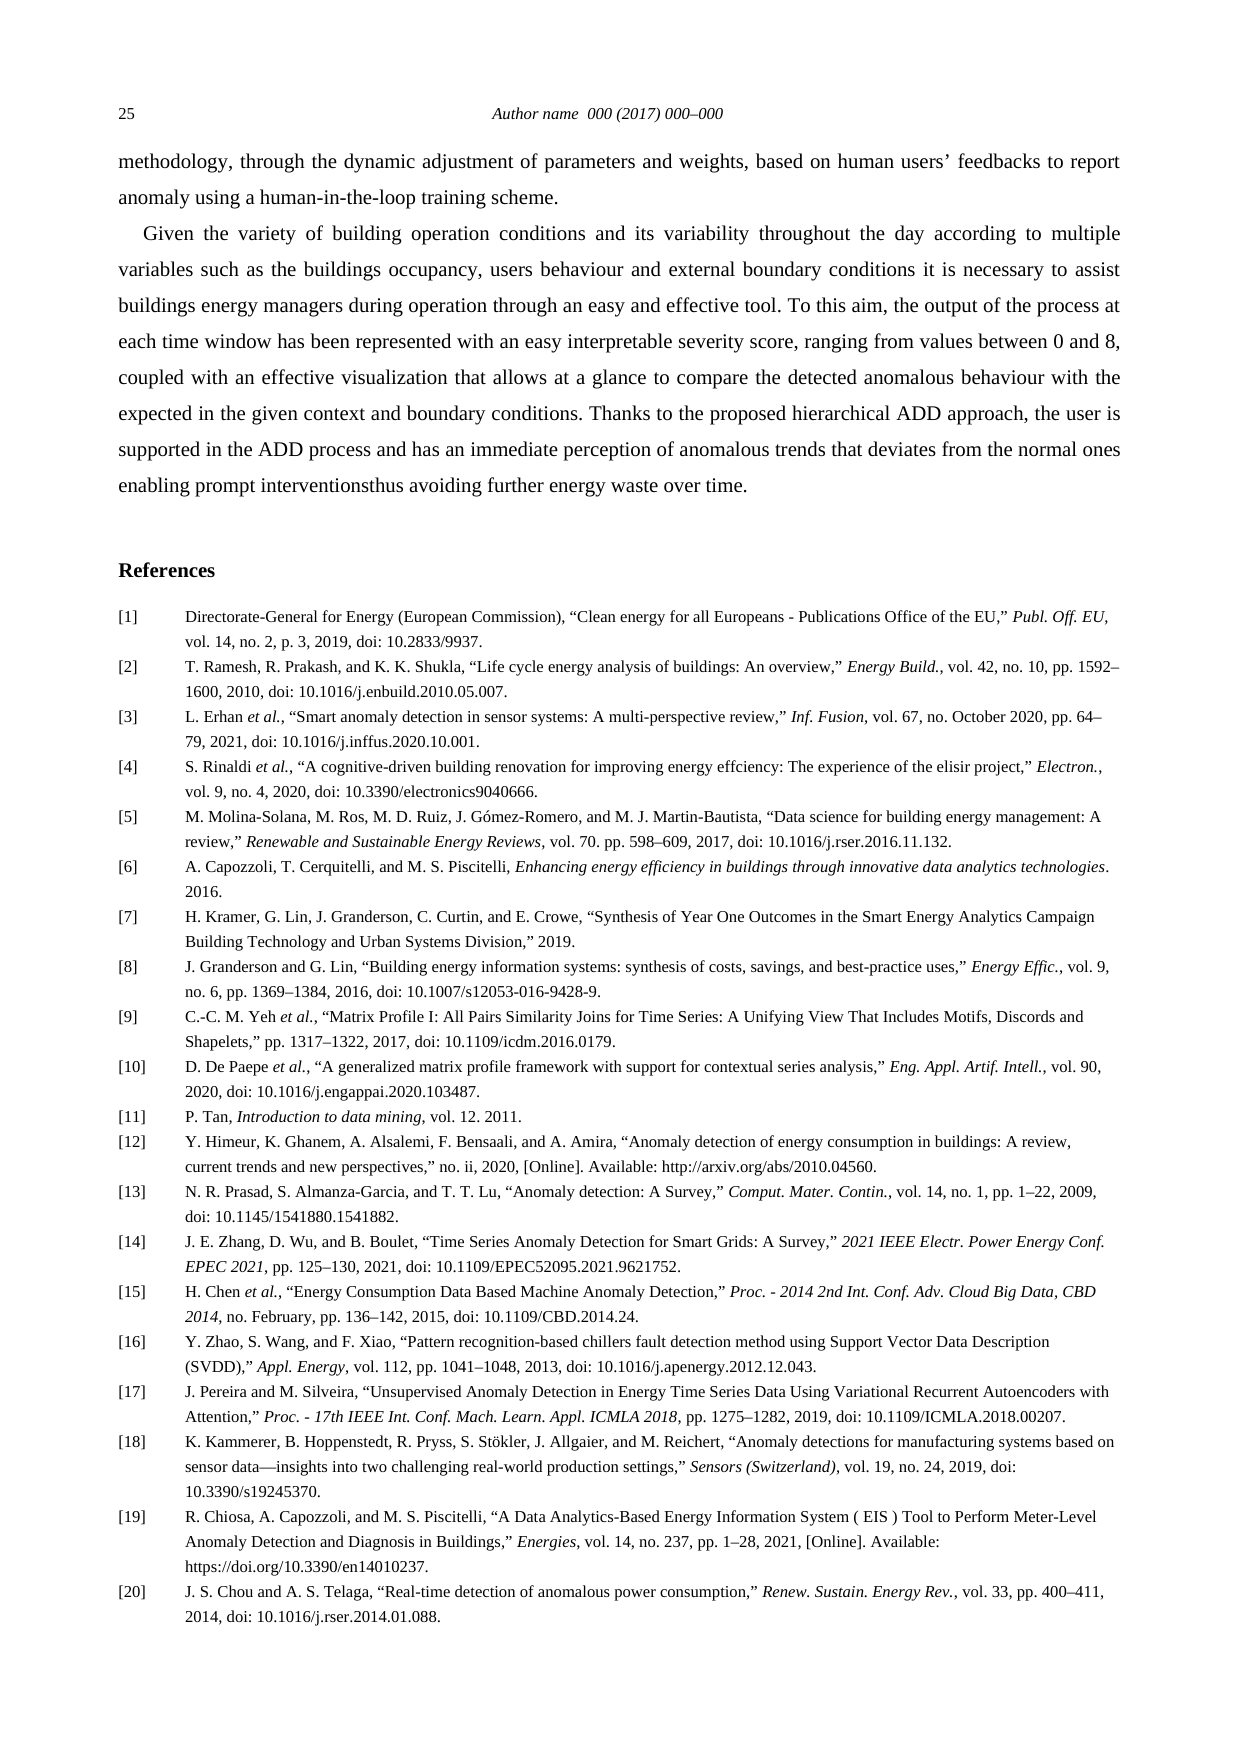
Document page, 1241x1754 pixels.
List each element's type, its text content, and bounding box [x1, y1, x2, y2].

text [19] R. Chiosa, A. Capozzoli, and M. S. Piscitelli, “A Data Analytics-Based Energy Information System ( EIS ) Tool to Perform Meter-Level Anomaly Detection and Diagnosis in Buildings,” Energies, vol. 14, no. 237, pp. 1–28, 2021, [Online]. Available: https://doi.org/10.3390/en14010237. [118, 1503, 1122, 1578]
text [13] N. R. Prasad, S. Almanza-Garcia, and T. T. Lu, “Anomaly detection: A Survey,” Comput. Mater. Contin., vol. 14, no. 1, pp. 1–22, 2009, doi: 10.1145/1541880.1541882. [118, 1178, 1122, 1228]
text [12] Y. Himeur, K. Ghanem, A. Alsalemi, F. Bensaali, and A. Amira, “Anomaly detection of energy consumption in buildings: A review, current trends and new perspectives,” no. ii, 2020, [Online]. Available: http://arxiv.org/abs/2010.04560. [118, 1128, 1122, 1178]
text [17] J. Pereira and M. Silveira, “Unsupervised Anomaly Detection in Energy Time Series Data Using Variational Recurrent Autoencoders with Attention,” Proc. - 17th IEEE Int. Conf. Mach. Learn. Appl. ICMLA 2018, pp. 1275–1282, 2019, doi: 10.1109/ICMLA.2018.00207. [118, 1378, 1122, 1428]
text [20] J. S. Chou and A. S. Telaga, “Real-time detection of anomalous power consumption,” Renew. Sustain. Energy Rev., vol. 33, pp. 400–411, 2014, doi: 10.1016/j.rser.2014.01.088. [118, 1578, 1122, 1628]
text [1] Directorate-General for Energy (European Commission), “Clean energy for all Europeans - Publications Office of the EU,” Publ. Off. EU, vol. 14, no. 2, p. 3, 2019, doi: 10.2833/9937. [118, 603, 1122, 653]
text [4] S. Rinaldi et al., “A cognitive-driven building renovation for improving energy effciency: The experience of the elisir project,” Electron., vol. 9, no. 4, 2020, doi: 10.3390/electronics9040666. [118, 753, 1122, 803]
text [15] H. Chen et al., “Energy Consumption Data Based Machine Anomaly Detection,” Proc. - 2014 2nd Int. Conf. Adv. Cloud Big Data, CBD 2014, no. February, pp. 136–142, 2015, doi: 10.1109/CBD.2014.24. [118, 1278, 1122, 1328]
text [16] Y. Zhao, S. Wang, and F. Xiao, “Pattern recognition-based chillers fault detection method using Support Vector Data Description (SVDD),” Appl. Energy, vol. 112, pp. 1041–1048, 2013, doi: 10.1016/j.apenergy.2012.12.043. [118, 1328, 1122, 1378]
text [118, 149, 1122, 209]
text [3] L. Erhan et al., “Smart anomaly detection in sensor systems: A multi-perspective review,” Inf. Fusion, vol. 67, no. October 2020, pp. 64–79, 2021, doi: 10.1016/j.inffus.2020.10.001. [118, 703, 1122, 753]
text [9] C.-C. M. Yeh et al., “Matrix Profile I: All Pairs Similarity Joins for Time Series: A Unifying View That Includes Motifs, Discords and Shapelets,” pp. 1317–1322, 2017, doi: 10.1109/icdm.2016.0179. [118, 1003, 1122, 1053]
text [11] P. Tan, Introduction to data mining, vol. 12. 2011. [118, 1103, 1122, 1128]
text [6] A. Capozzoli, T. Cerquitelli, and M. S. Piscitelli, Enhancing energy efficiency in buildings through innovative data analytics technologies. 2016. [118, 853, 1122, 903]
text [8] J. Granderson and G. Lin, “Building energy information systems: synthesis of costs, savings, and best-practice uses,” Energy Effic., vol. 9, no. 6, pp. 1369–1384, 2016, doi: 10.1007/s12053-016-9428-9. [118, 953, 1122, 1003]
text [18] K. Kammerer, B. Hoppenstedt, R. Pryss, S. Stökler, J. Allgaier, and M. Reichert, “Anomaly detections for manufacturing systems based on sensor data—insights into two challenging real-world production settings,” Sensors (Switzerland), vol. 19, no. 24, 2019, doi: 10.3390/s19245370. [118, 1428, 1122, 1503]
text [7] H. Kramer, G. Lin, J. Granderson, C. Curtin, and E. Crowe, “Synthesis of Year One Outcomes in the Smart Energy Analytics Campaign Building Technology and Urban Systems Division,” 2019. [118, 903, 1122, 953]
text [2] T. Ramesh, R. Prakash, and K. K. Shukla, “Life cycle energy analysis of buildings: An overview,” Energy Build., vol. 42, no. 10, pp. 1592–1600, 2010, doi: 10.1016/j.enbuild.2010.05.007. [118, 653, 1122, 703]
text [5] M. Molina-Solana, M. Ros, M. D. Ruiz, J. Gómez-Romero, and M. J. Martin-Bautista, “Data science for building energy management: A review,” Renewable and Sustainable Energy Reviews, vol. 70. pp. 598–609, 2017, doi: 10.1016/j.rser.2016.11.132. [118, 803, 1122, 853]
text References [118, 559, 1122, 582]
text [10] D. De Paepe et al., “A generalized matrix profile framework with support for contextual series analysis,” Eng. Appl. Artif. Intell., vol. 90, 2020, doi: 10.1016/j.engappai.2020.103487. [118, 1053, 1122, 1103]
text Given the variety of building operation conditions and its variability throughout the day according to multiple variables such as the buildings occupancy, users behaviour and external boundary conditions it is necessary to assist buildings energy managers during operation through an easy and effective tool. To this aim, the output of the process at each time window has been represented with an easy interpretable severity score, ranging from values between 0 and 8, coupled with an effective visualization that allows at a glance to compare the detected anomalous behaviour with the expected in the given context and boundary conditions. Thanks to the proposed hierarchical ADD approach, the user is supported in the ADD process and has an immediate perception of anomalous trends that deviates from the normal ones enabling prompt interventionsthus avoiding further energy waste over time. [118, 221, 1122, 497]
text [14] J. E. Zhang, D. Wu, and B. Boulet, “Time Series Anomaly Detection for Smart Grids: A Survey,” 2021 IEEE Electr. Power Energy Conf. EPEC 2021, pp. 125–130, 2021, doi: 10.1109/EPEC52095.2021.9621752. [118, 1228, 1122, 1278]
